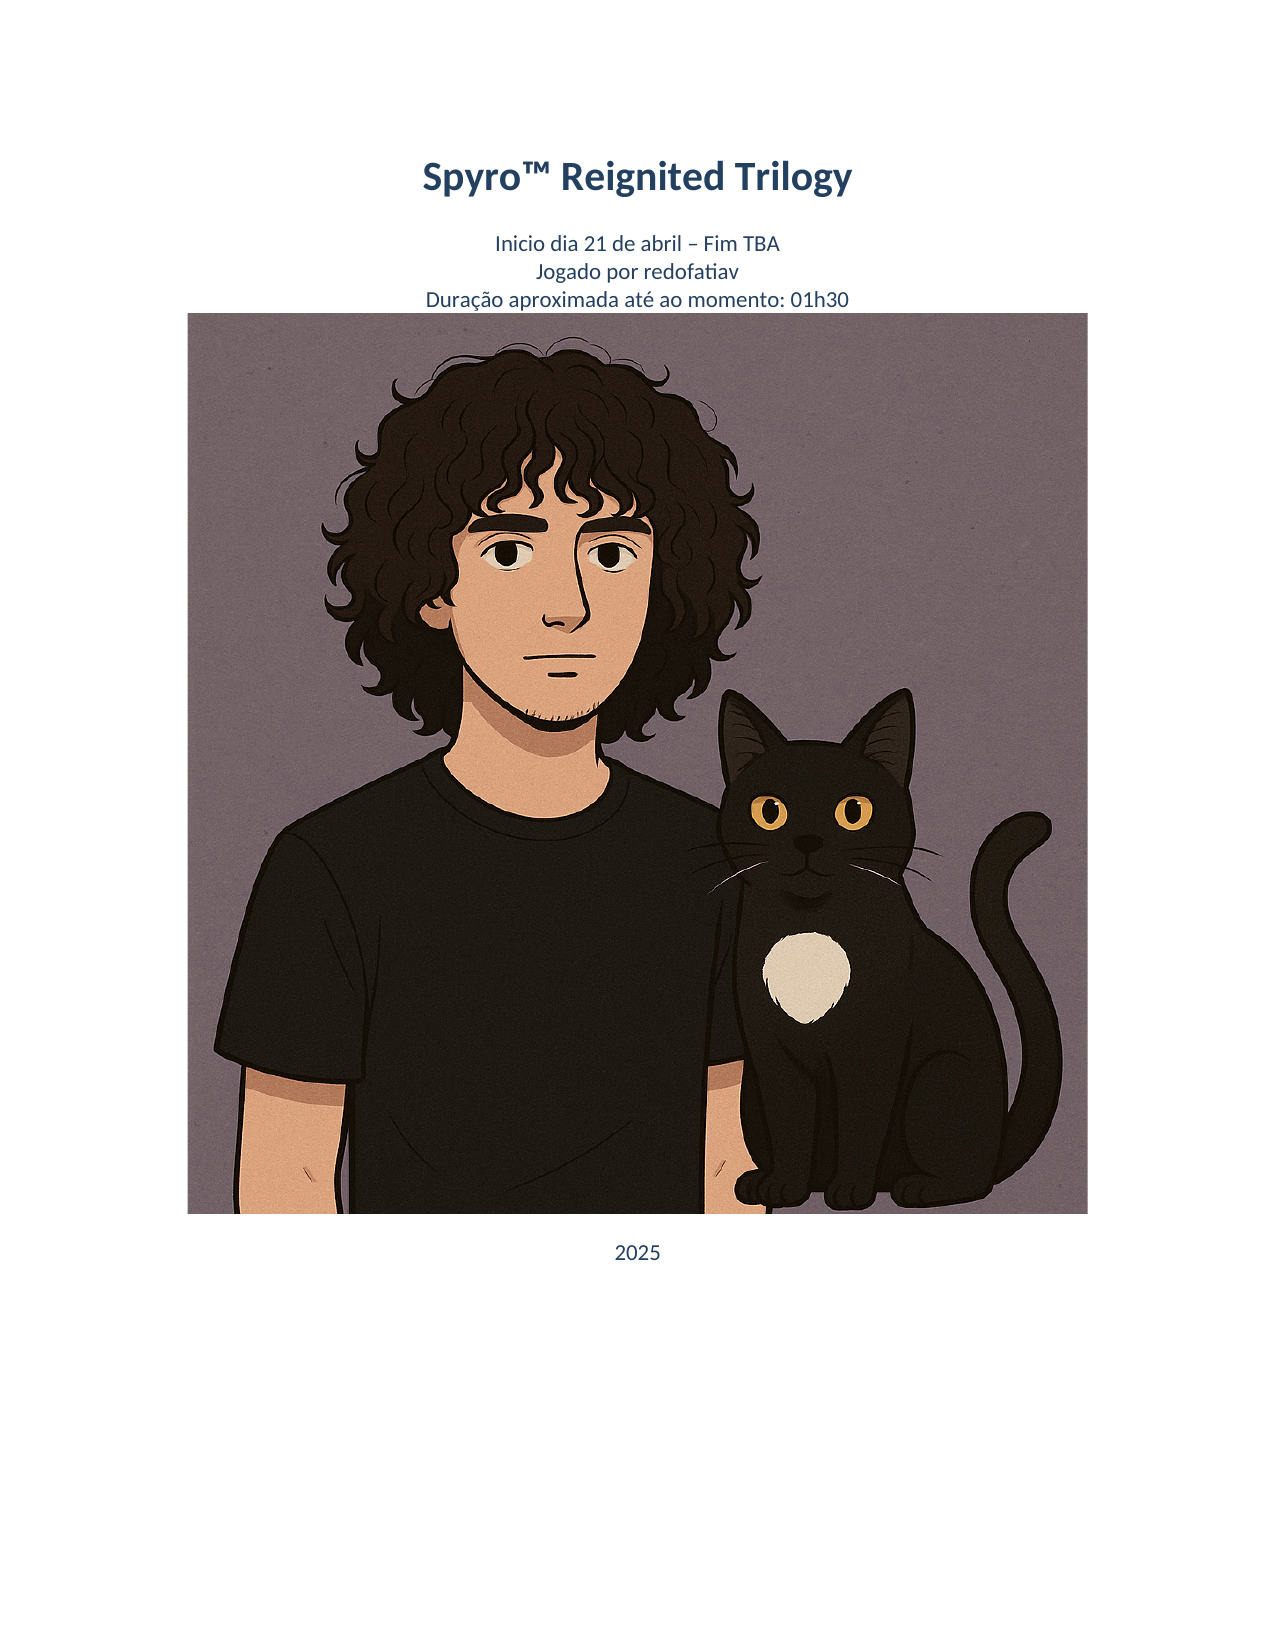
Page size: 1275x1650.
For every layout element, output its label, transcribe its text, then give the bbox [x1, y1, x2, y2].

subtitle Jogado por redofatiav [187, 257, 1087, 285]
picture [187, 313, 1088, 1214]
text Spyro™ Reignited Trilogy [187, 150, 1087, 201]
subtitle Duração aproximada até ao momento: 01h30 [187, 285, 1087, 313]
subtitle 2025 [187, 1238, 1087, 1266]
subtitle Inicio dia 21 de abril – Fim TBA [187, 229, 1087, 257]
